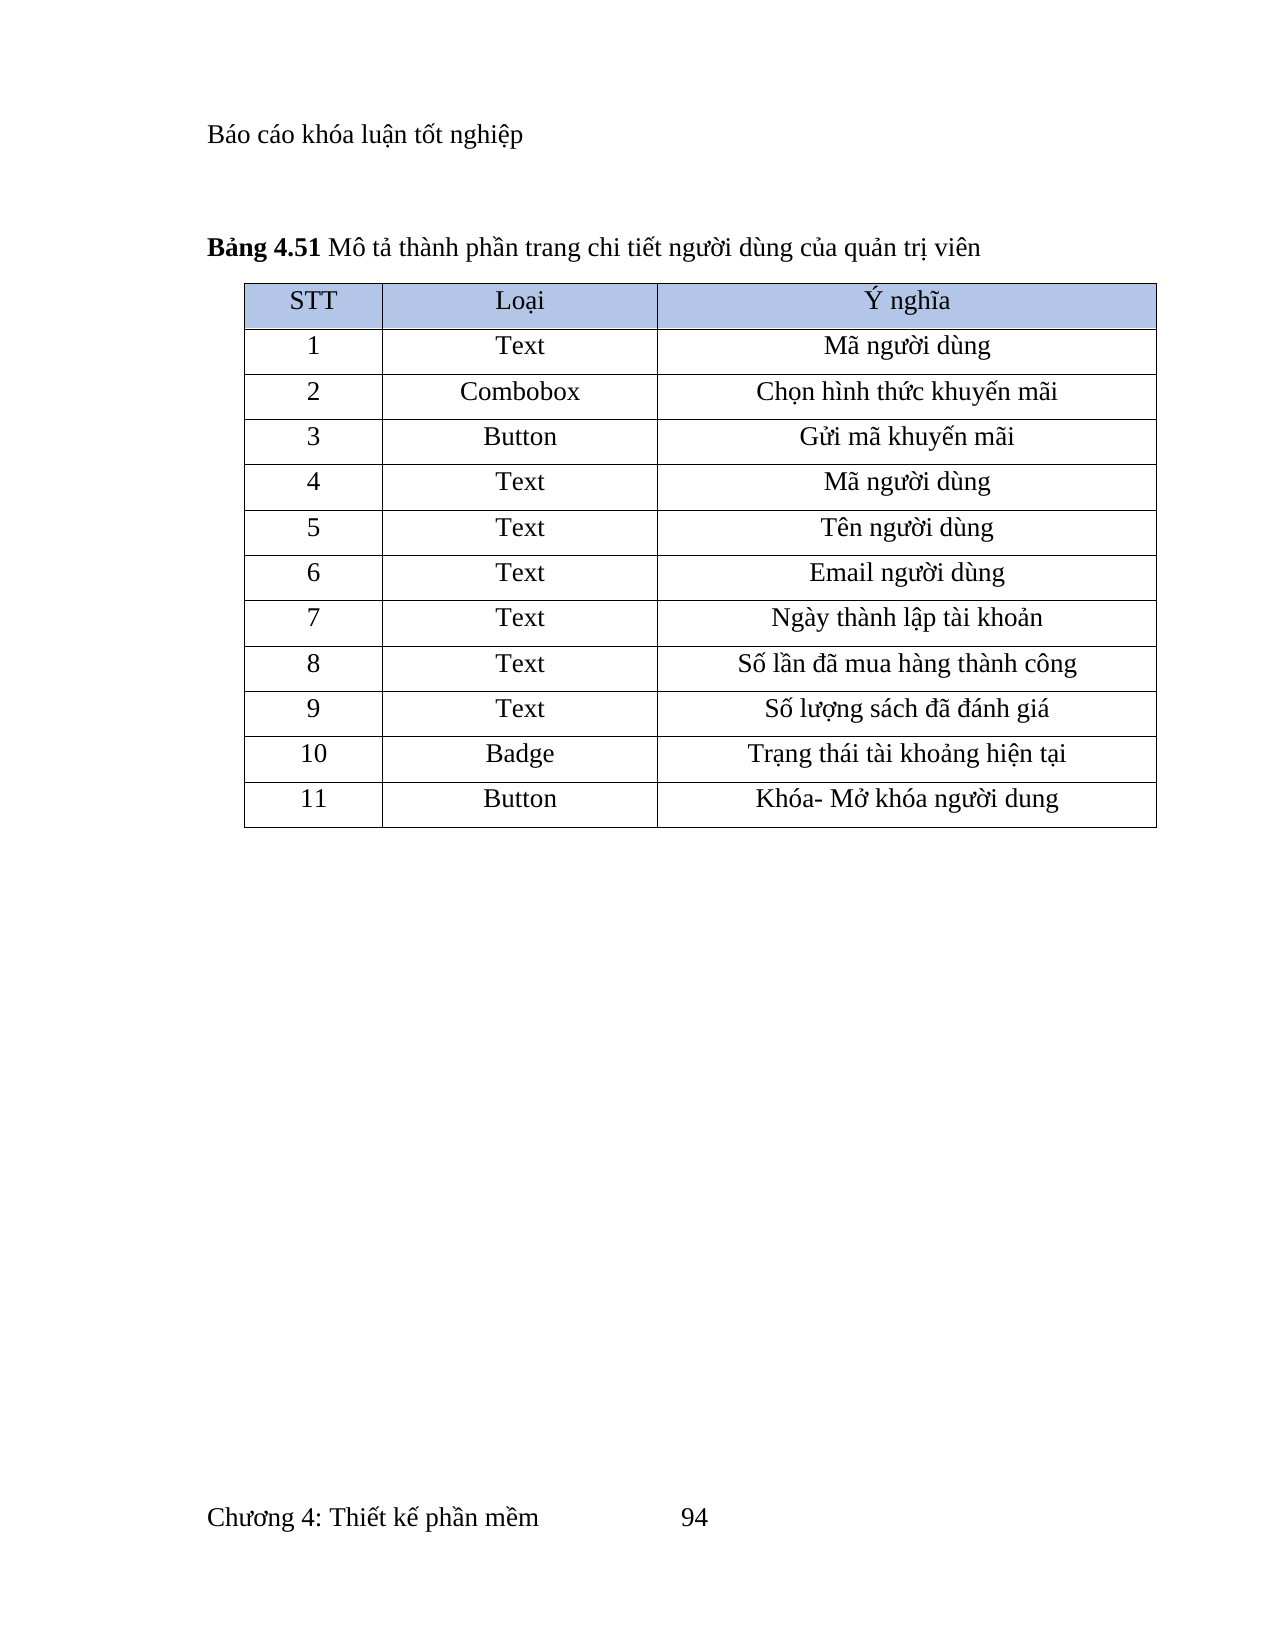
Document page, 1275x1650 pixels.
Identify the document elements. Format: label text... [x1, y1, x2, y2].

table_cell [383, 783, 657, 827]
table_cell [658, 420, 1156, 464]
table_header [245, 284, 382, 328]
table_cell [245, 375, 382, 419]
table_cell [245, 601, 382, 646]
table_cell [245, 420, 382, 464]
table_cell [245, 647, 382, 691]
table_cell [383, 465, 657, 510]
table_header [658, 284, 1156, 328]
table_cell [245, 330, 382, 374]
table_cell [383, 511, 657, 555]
text Bảng 4.51 Mô tả thành phần trang chi tiết người dùng của quản trị viên [207, 231, 1157, 262]
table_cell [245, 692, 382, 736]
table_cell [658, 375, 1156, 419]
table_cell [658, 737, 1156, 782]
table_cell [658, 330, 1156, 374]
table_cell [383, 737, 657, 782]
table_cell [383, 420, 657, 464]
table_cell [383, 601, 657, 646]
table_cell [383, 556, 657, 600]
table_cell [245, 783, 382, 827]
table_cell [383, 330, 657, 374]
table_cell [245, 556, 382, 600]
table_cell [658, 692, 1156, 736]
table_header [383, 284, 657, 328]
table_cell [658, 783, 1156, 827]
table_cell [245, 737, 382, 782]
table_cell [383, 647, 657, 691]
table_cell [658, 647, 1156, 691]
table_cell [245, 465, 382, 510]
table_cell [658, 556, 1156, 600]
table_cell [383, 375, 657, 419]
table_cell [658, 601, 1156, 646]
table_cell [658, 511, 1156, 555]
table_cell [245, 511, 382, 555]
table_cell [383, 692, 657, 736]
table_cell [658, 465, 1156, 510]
